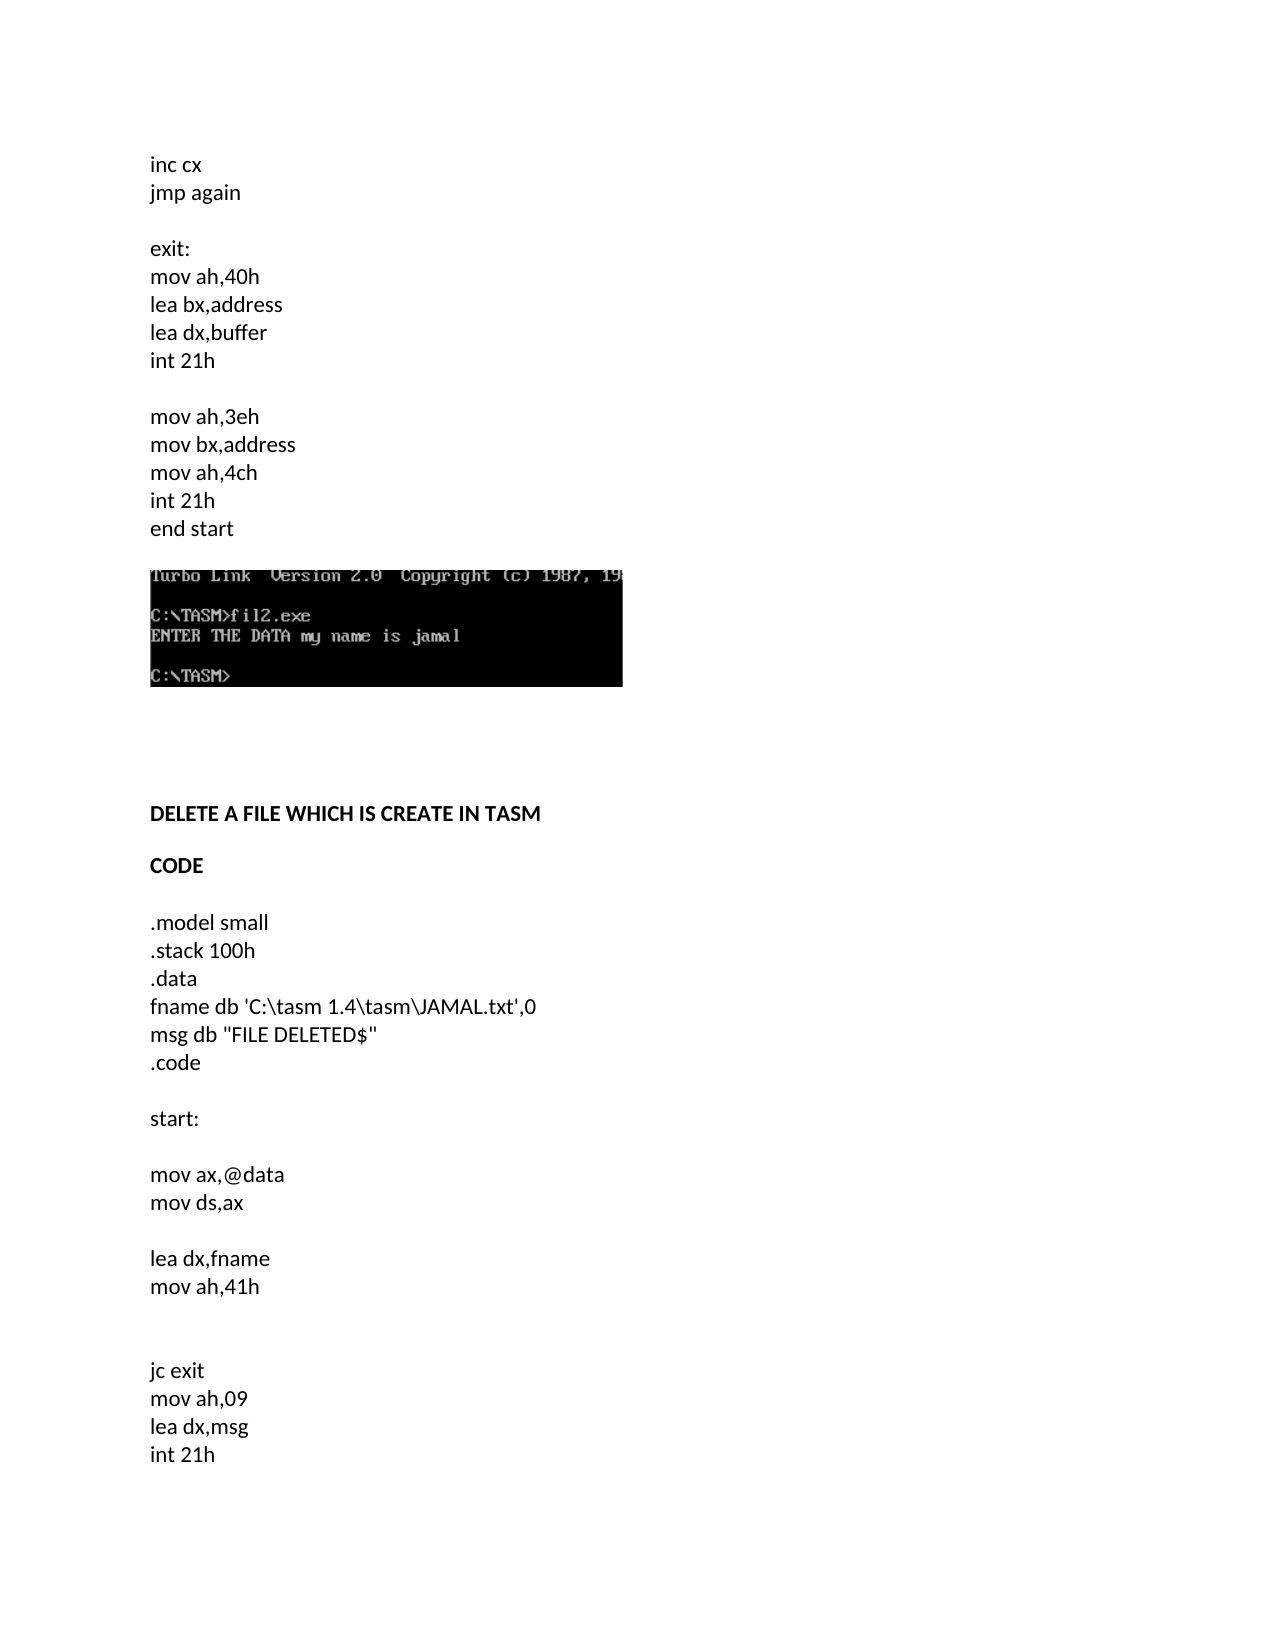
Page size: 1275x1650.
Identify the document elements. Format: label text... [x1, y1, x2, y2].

text start: [150, 1104, 1125, 1132]
text CODE [150, 852, 1125, 880]
text mov ds,ax [150, 1188, 1125, 1216]
text lea dx,fname [150, 1244, 1125, 1272]
text fname db 'C:\tasm 1.4\tasm\JAMAL.txt',0 [150, 992, 1125, 1020]
text .model small [150, 908, 1125, 936]
text jmp again [150, 178, 1125, 206]
text mov ax,@data [150, 1160, 1125, 1188]
text mov bx,address [150, 430, 1125, 458]
text end start [150, 514, 1125, 542]
text int 21h [150, 486, 1125, 514]
text inc cx [150, 150, 1125, 178]
text DELETE A FILE WHICH IS CREATE IN TASM [150, 799, 1125, 827]
text lea dx,msg [150, 1412, 1125, 1440]
text mov ah,41h [150, 1272, 1125, 1300]
text int 21h [150, 1440, 1125, 1468]
text jc exit [150, 1356, 1125, 1384]
picture [150, 570, 623, 687]
text mov ah,09 [150, 1384, 1125, 1412]
text .stack 100h [150, 936, 1125, 964]
text lea dx,buffer [150, 318, 1125, 346]
text .data [150, 964, 1125, 992]
text exit: [150, 234, 1125, 262]
text mov ah,3eh [150, 402, 1125, 430]
text .code [150, 1048, 1125, 1076]
text lea bx,address [150, 290, 1125, 318]
text mov ah,4ch [150, 458, 1125, 486]
text int 21h [150, 346, 1125, 374]
text mov ah,40h [150, 262, 1125, 290]
text msg db "FILE DELETED$" [150, 1020, 1125, 1048]
